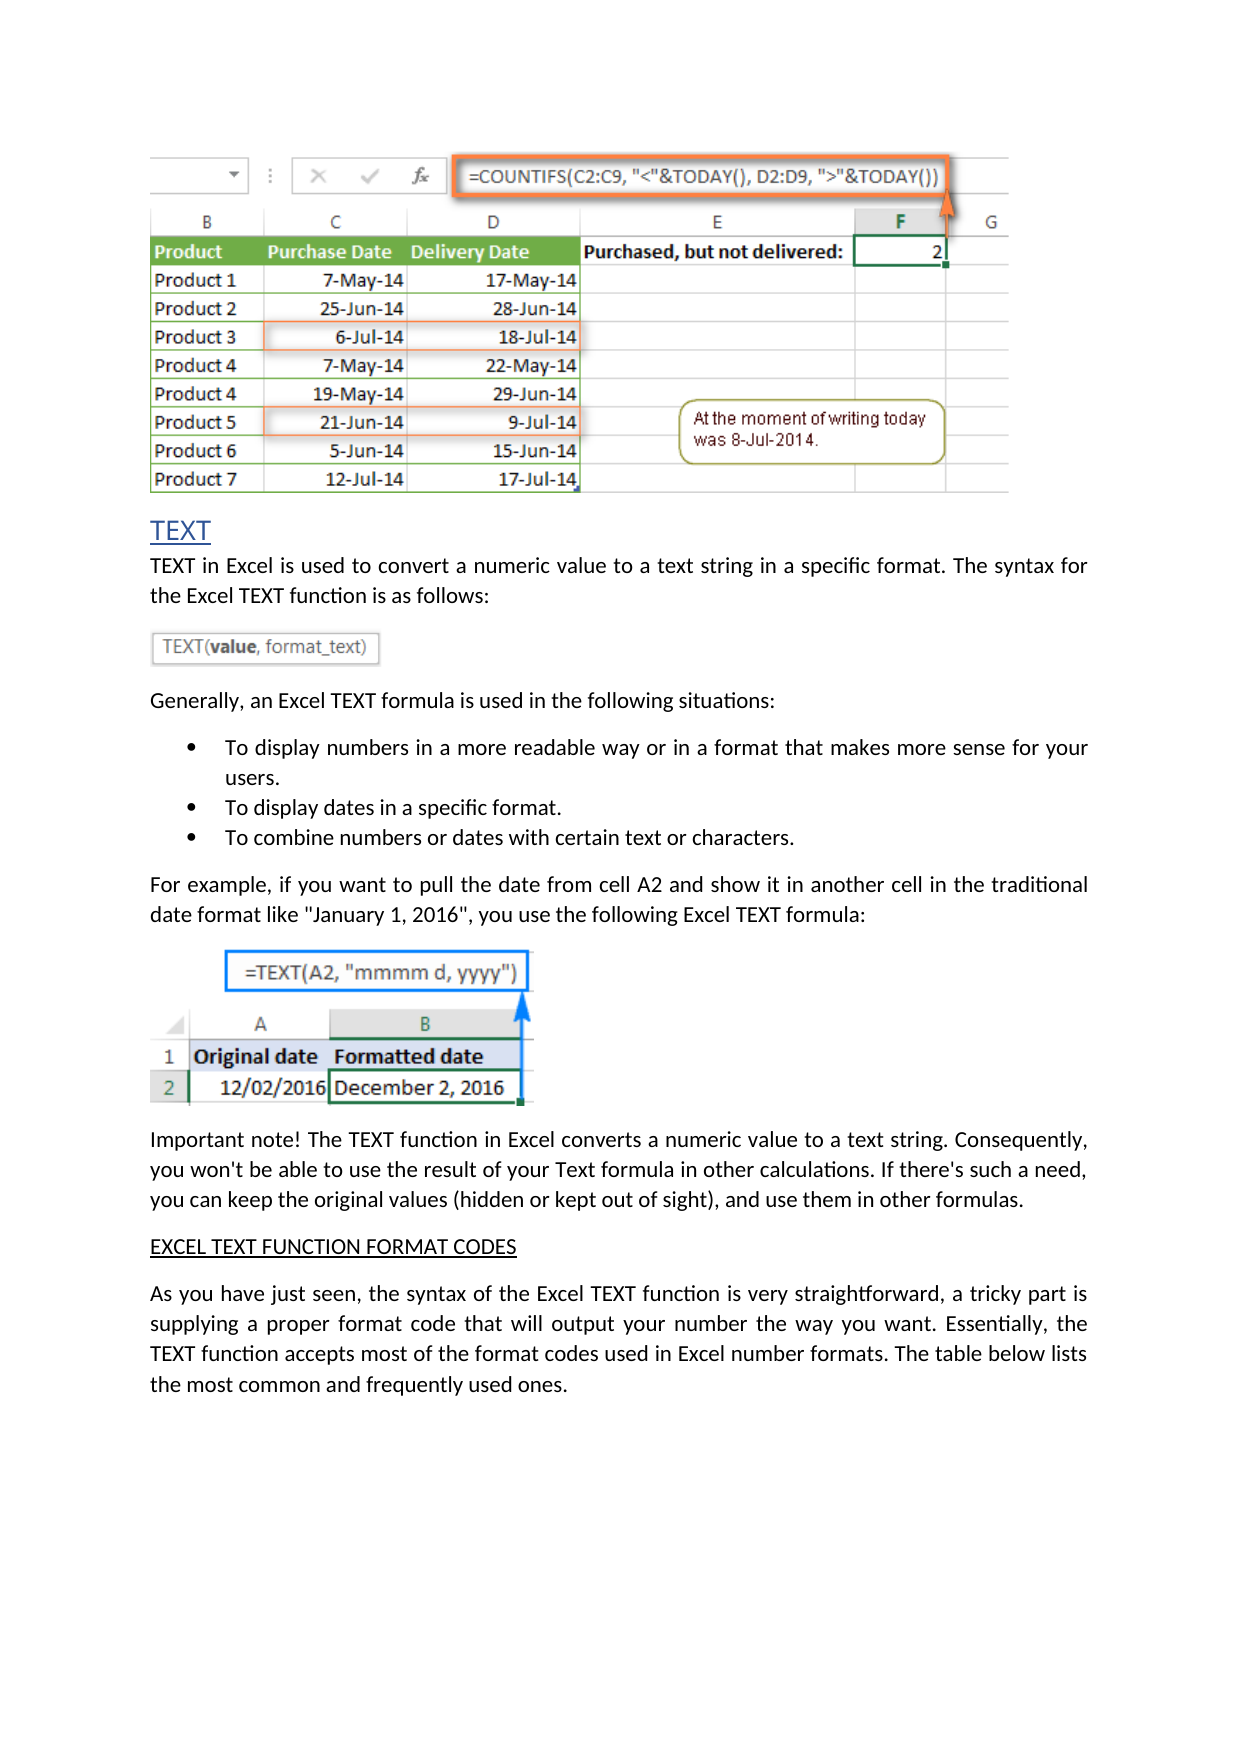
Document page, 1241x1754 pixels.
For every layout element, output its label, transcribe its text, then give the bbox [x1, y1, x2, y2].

list To combine numbers or dates with certain text or characters. [187, 823, 1090, 851]
text EXCEL TEXT FUNCTION FORMAT CODES [150, 1232, 1090, 1260]
text Important note! The TEXT function in Excel converts a numeric value to a text string. Consequently, you won't be able to use the result of your Text formula in other calculations. If there's such a need, you can keep the original values (hidden or kept out of sight), and use them in other formulas. [150, 1125, 1090, 1213]
text As you have just seen, the syntax of the Excel TEXT function is very straightforward, a tricky part is supplying a proper format code that will output your number the way you want. Essentially, the TEXT function accepts most of the format codes used in Excel number formats. The table below lists the most common and frequently used ones. [150, 1279, 1090, 1398]
picture [150, 150, 1009, 493]
text TEXT in Excel is used to convert a numeric value to a text string in a specific format. The syntax for the Excel TEXT function is as follows: [150, 551, 1090, 609]
text Generally, an Excel TEXT formula is used in the following situations: [150, 686, 1090, 714]
list To display dates in a specific format. [187, 793, 1090, 821]
list To display numbers in a more readable way or in a format that makes more sense for your users. [187, 733, 1090, 791]
text For example, if you want to pull the date from cell A2 and show it in another cell in the traditional date format like "January 1, 2016", you use the following Excel TEXT formula: [150, 870, 1090, 928]
subtitle TEXT [150, 511, 1090, 548]
picture [150, 947, 534, 1106]
picture [150, 628, 382, 667]
